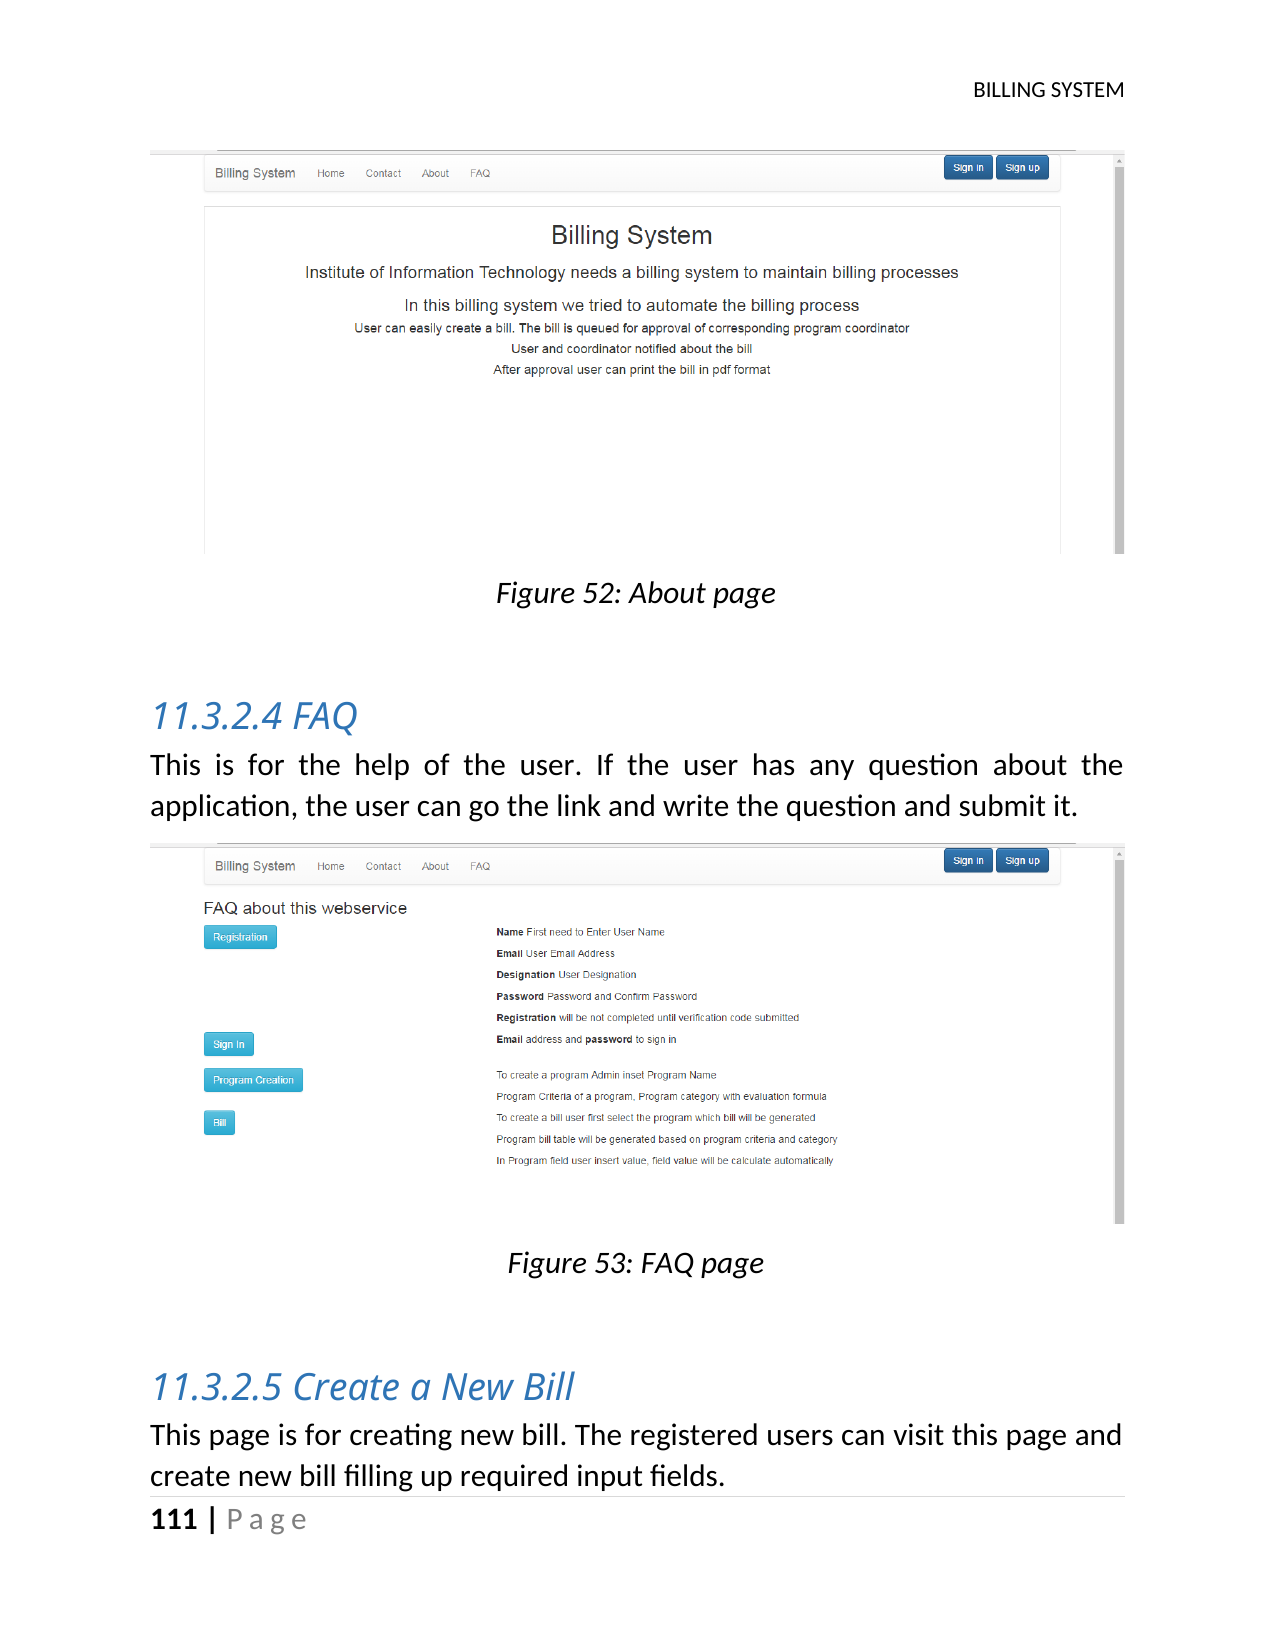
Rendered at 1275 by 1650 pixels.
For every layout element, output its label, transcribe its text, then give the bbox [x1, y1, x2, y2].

text Figure 53: FAQ page [150, 1243, 1125, 1281]
text Figure 52: About page [150, 573, 1125, 611]
picture [150, 150, 1125, 554]
subtitle 11.3.2.5 Create a New Bill [150, 1360, 1125, 1411]
subtitle 11.3.2.4 FAQ [150, 690, 1125, 741]
picture [150, 843, 1125, 1224]
text This page is for creating new bill. The registered users can visit this page and create new bill filling up required input fields. [150, 1415, 1125, 1494]
text This is for the help of the user. If the user has any question about the application, the user can go the link and write the question and submit it. [150, 745, 1125, 824]
